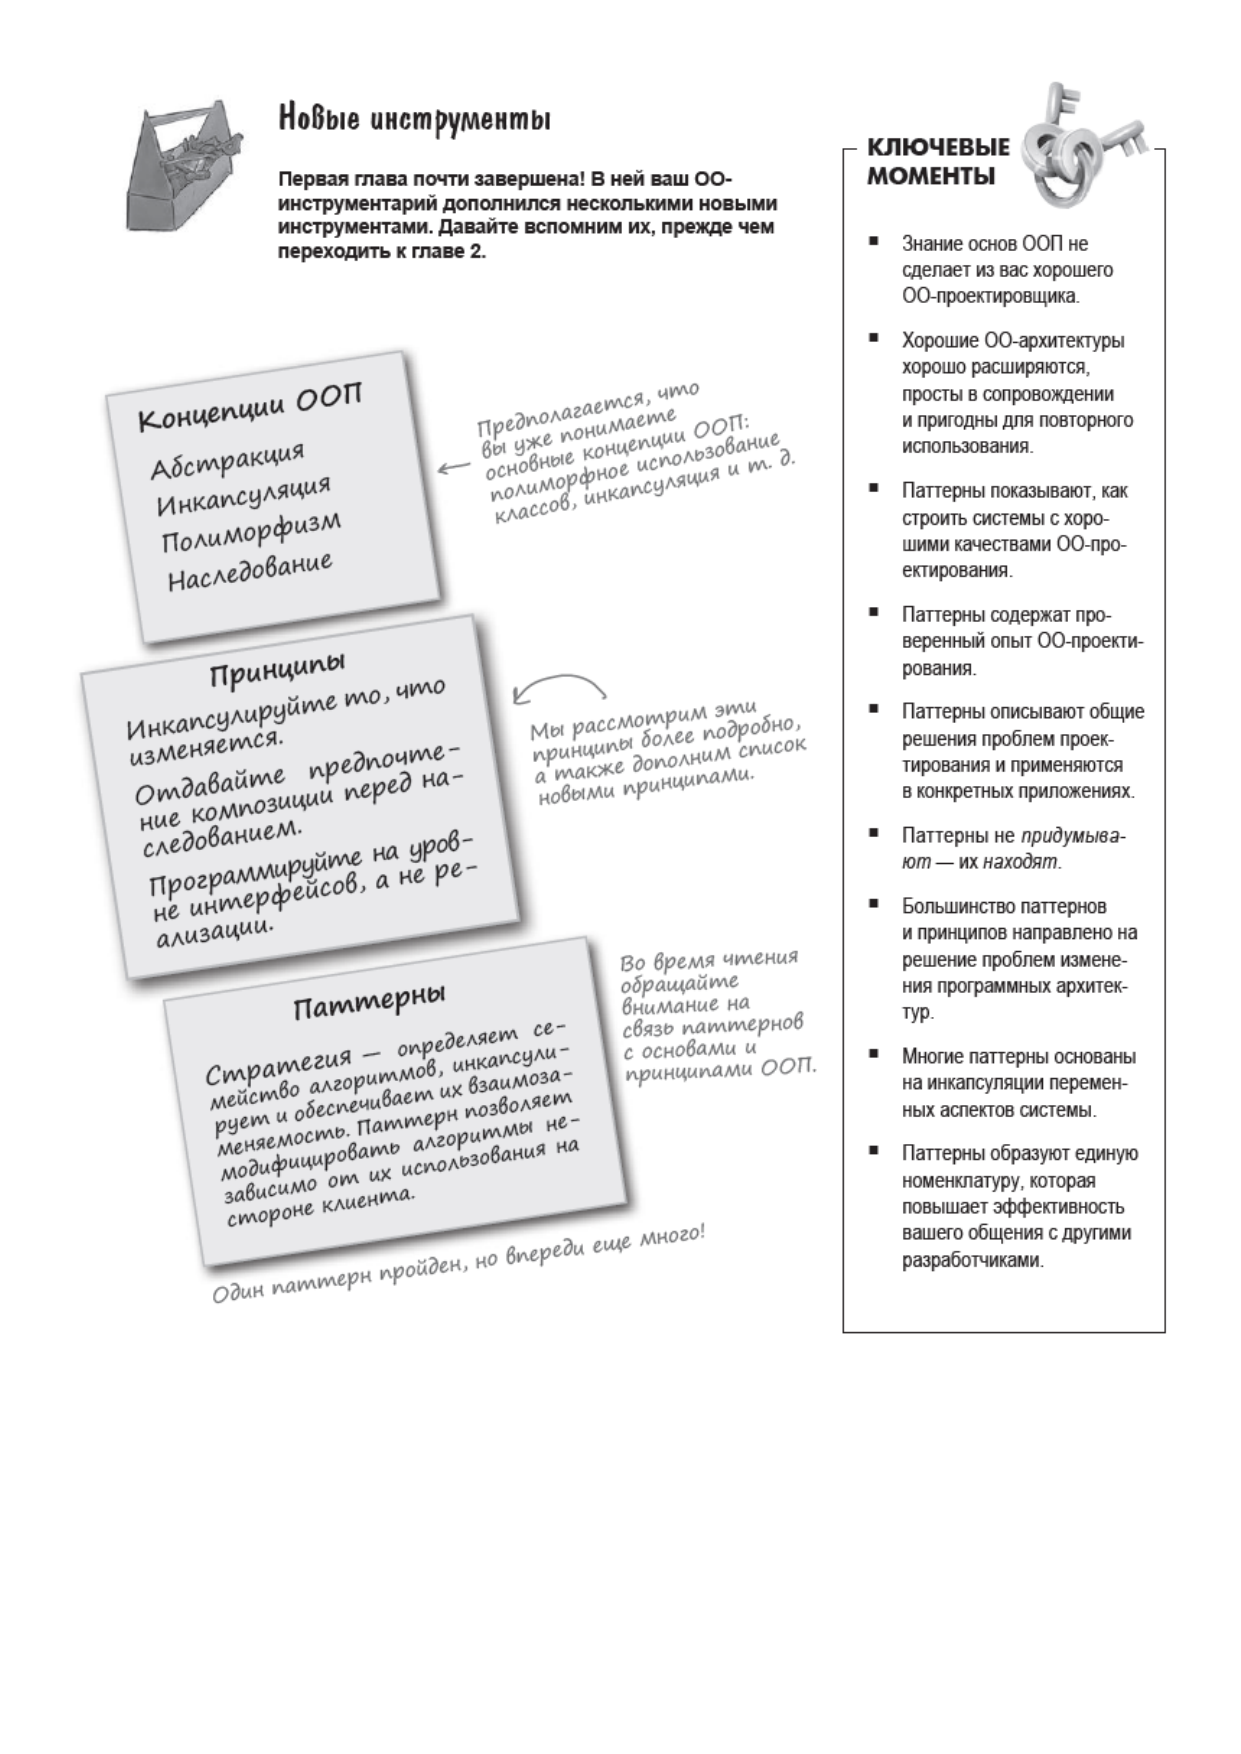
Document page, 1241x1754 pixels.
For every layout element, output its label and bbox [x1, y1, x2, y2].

picture [59, 59, 1182, 1348]
